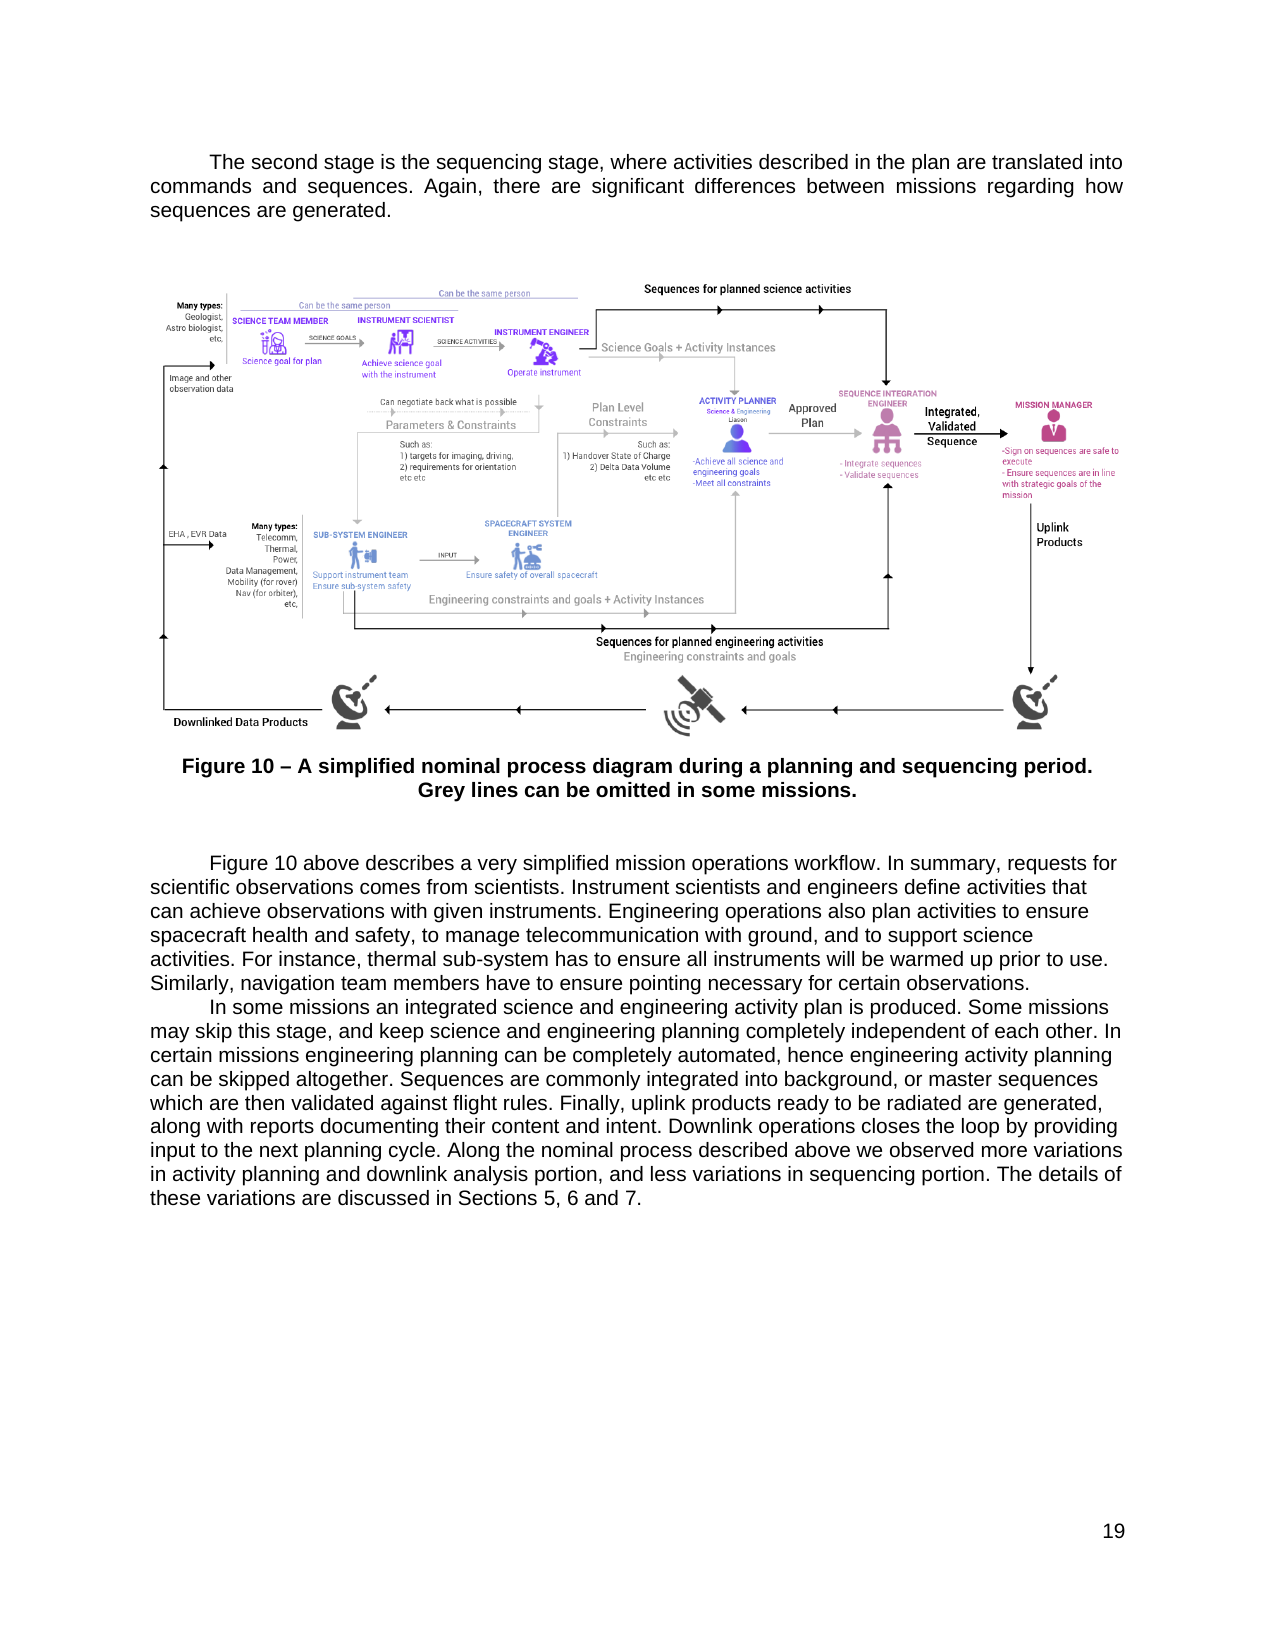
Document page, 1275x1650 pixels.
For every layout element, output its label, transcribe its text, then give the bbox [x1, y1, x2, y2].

text The second stage is the sequencing stage, where activities described in the plan are translated into commands and sequences. Again, there are significant differences between missions regarding how sequences are generated. [150, 150, 1125, 222]
text In some missions an integrated science and engineering activity plan is produced. Some missions may skip this stage, and keep science and engineering planning completely independent of each other. In certain missions engineering planning can be completely automated, hence engineering activity planning can be skipped altogether. Sequences are commonly integrated into background, or master sequences which are then validated against flight rules. Finally, uplink products ready to be radiated are generated, along with reports documenting their content and intent. Downlink operations closes the loop by providing input to the next planning cycle. Along the nominal process described above we observed more variations in activity planning and downlink analysis portion, and less variations in sequencing portion. The details of these variations are discussed in Sections 5, 6 and 7. [150, 994, 1125, 1210]
picture [150, 270, 1125, 742]
text Figure 10 above describes a very simplified mission operations workflow. In summary, requests for scientific observations comes from scientists. Instrument scientists and engineers define activities that can achieve observations with given instruments. Engineering operations also plan activities to ensure spacecraft health and safety, to manage telecommunication with ground, and to support science activities. For instance, thermal sub-system has to ensure all instruments will be warmed up prior to use. Similarly, navigation team members have to ensure pointing necessary for certain observations. [150, 851, 1125, 994]
text Figure 10 – A simplified nominal process diagram during a planning and sequencing period. Grey lines can be omitted in some missions. [150, 754, 1125, 802]
